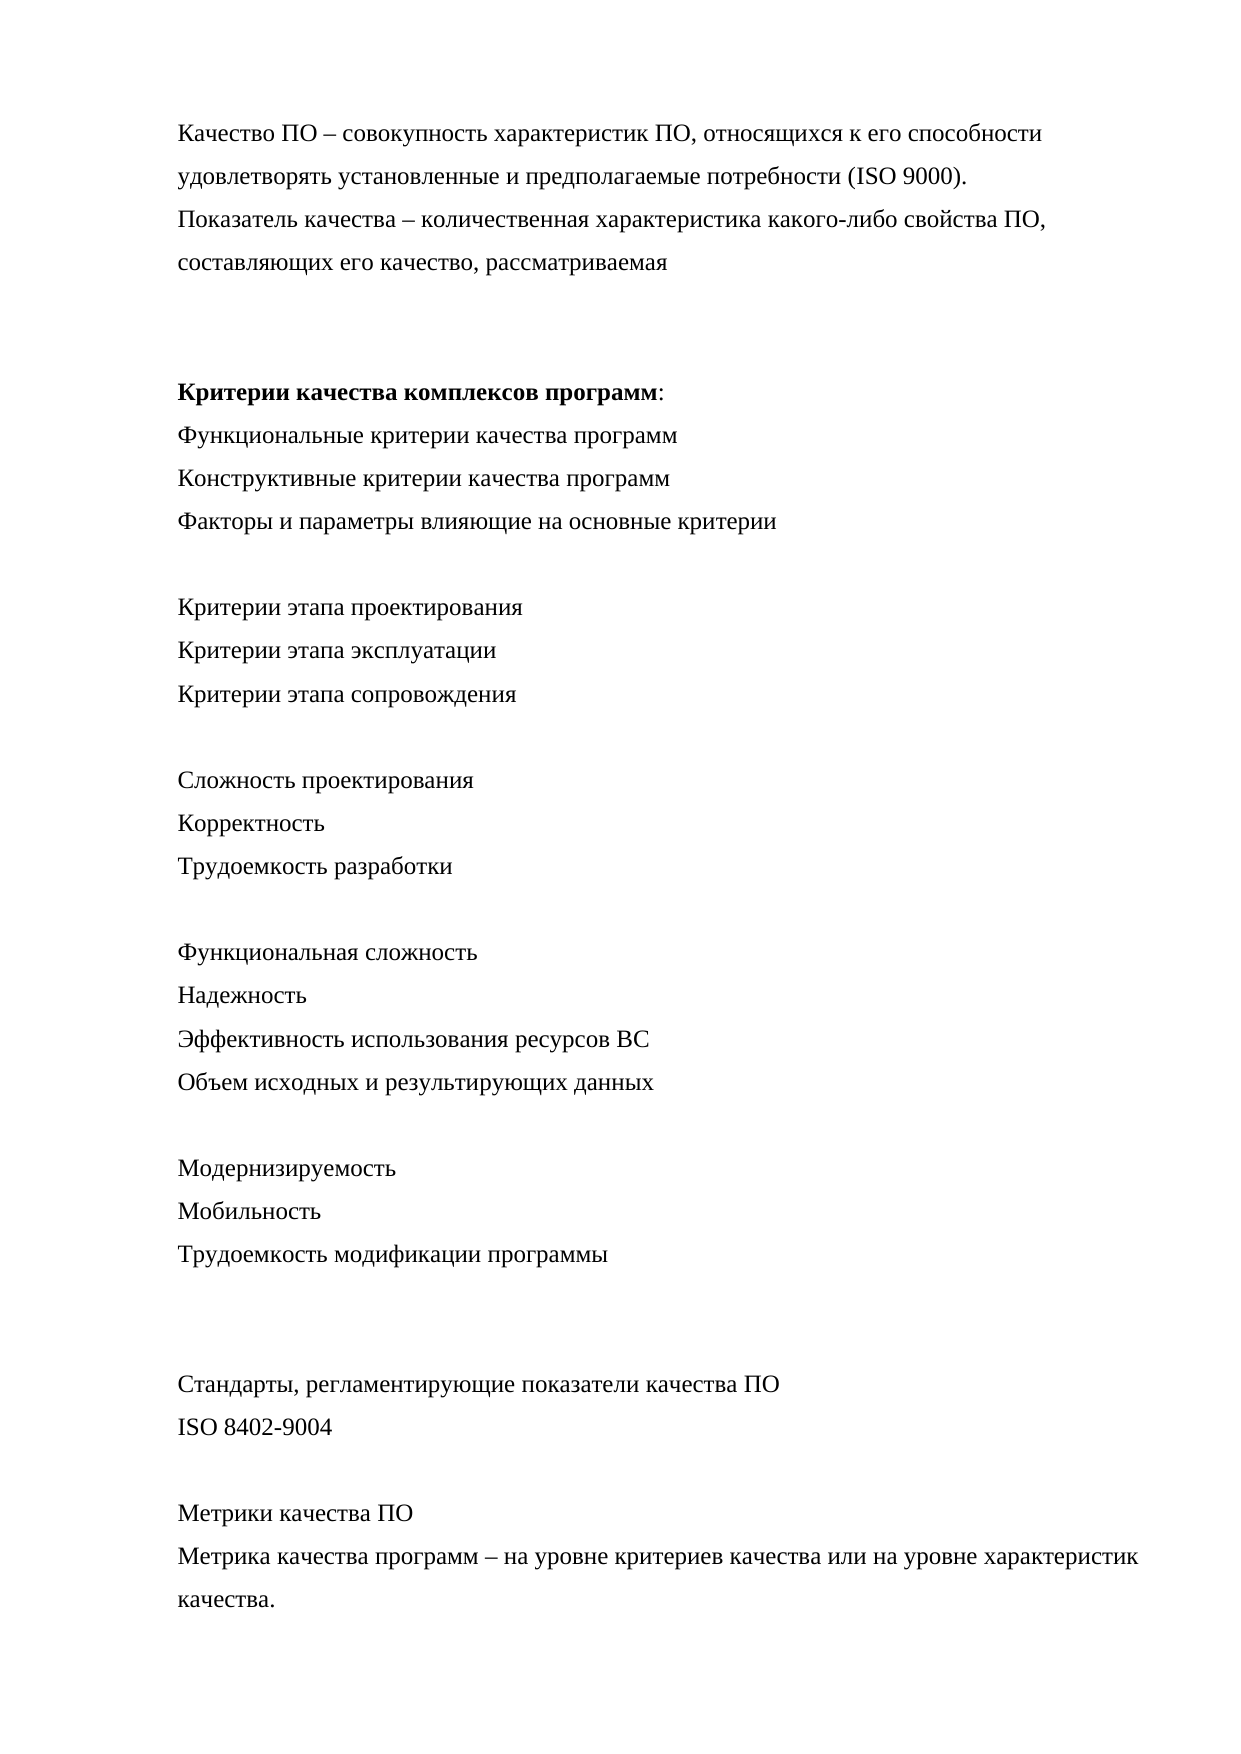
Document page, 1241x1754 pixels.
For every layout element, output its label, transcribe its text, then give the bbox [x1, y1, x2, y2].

text Сложность проектирования [177, 765, 1152, 794]
text Критерии этапа сопровождения [177, 679, 1152, 707]
text Функциональная сложность [177, 937, 1152, 966]
text Конструктивные критерии качества программ [177, 463, 1152, 492]
text Функциональные критерии качества программ [177, 420, 1152, 449]
text Трудоемкость модификации программы [177, 1239, 1152, 1268]
text Качество ПО – совокупность характеристик ПО, относящихся к его способности удовлетворять установленные и предполагаемые потребности (ISO 9000). [177, 118, 1152, 190]
text Надежность [177, 981, 1152, 1009]
text Эффективность использования ресурсов ВС [177, 1024, 1152, 1052]
text Показатель качества – количественная характеристика какого-либо свойства ПО, составляющих его качество, рассматриваемая [177, 204, 1152, 276]
text Критерии этапа эксплуатации [177, 636, 1152, 664]
text ISO 8402-9004 [177, 1412, 1152, 1441]
text Стандарты, регламентирующие показатели качества ПО [177, 1369, 1152, 1397]
text Критерии качества комплексов программ: [177, 377, 1152, 406]
text Модернизируемость [177, 1153, 1152, 1182]
text Мобильность [177, 1196, 1152, 1225]
text Объем исходных и результирующих данных [177, 1067, 1152, 1096]
text Критерии этапа проектирования [177, 592, 1152, 621]
text Факторы и параметры влияющие на основные критерии [177, 506, 1152, 535]
text Метрики качества ПО Метрика качества программ – на уровне критериев качества или на уровне характеристик качества. [177, 1498, 1152, 1613]
text Корректность [177, 808, 1152, 837]
text Трудоемкость разработки [177, 851, 1152, 880]
